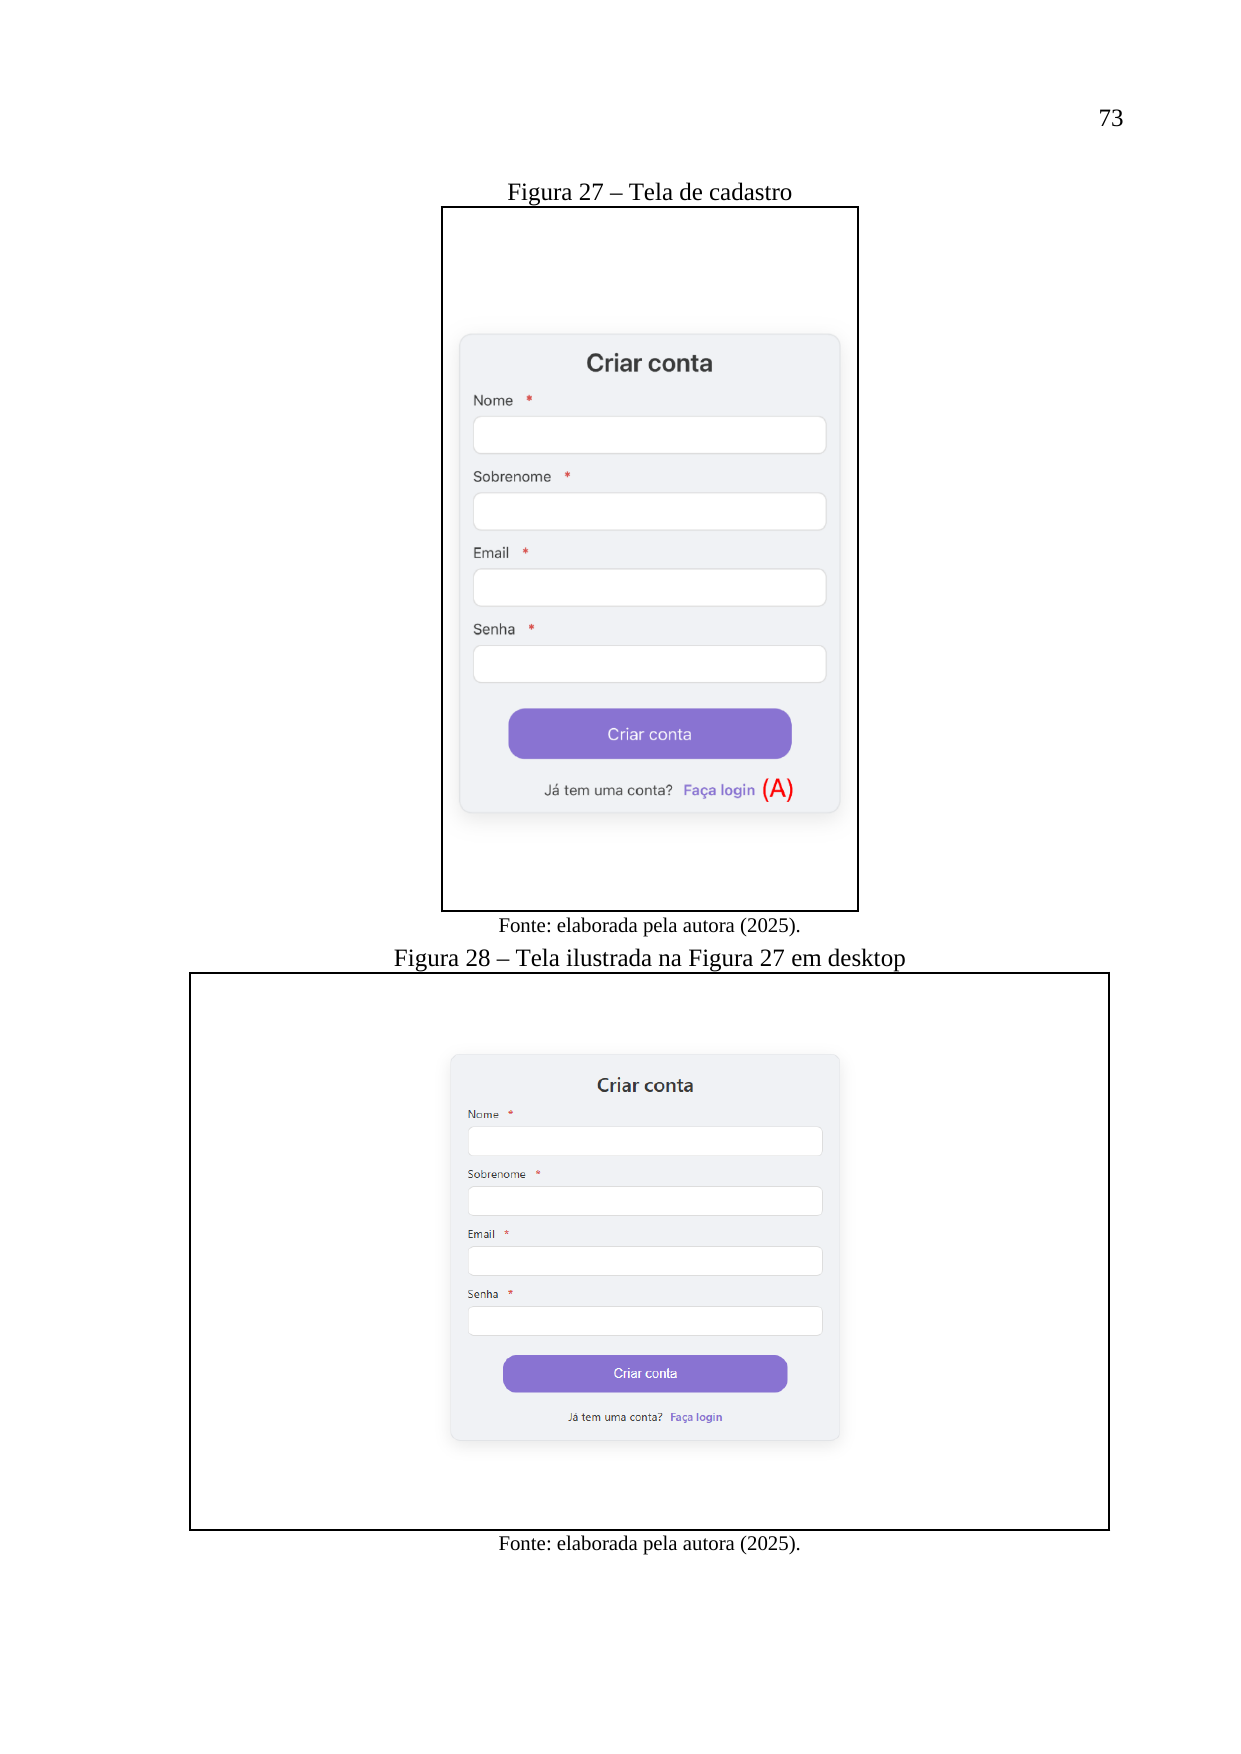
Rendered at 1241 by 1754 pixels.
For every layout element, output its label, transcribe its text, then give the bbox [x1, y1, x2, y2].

text Fonte: elaborada pela autora (2025). [177, 1531, 1122, 1555]
text Fonte: elaborada pela autora (2025). [177, 912, 1122, 937]
picture [191, 974, 1108, 1529]
picture [443, 208, 857, 910]
